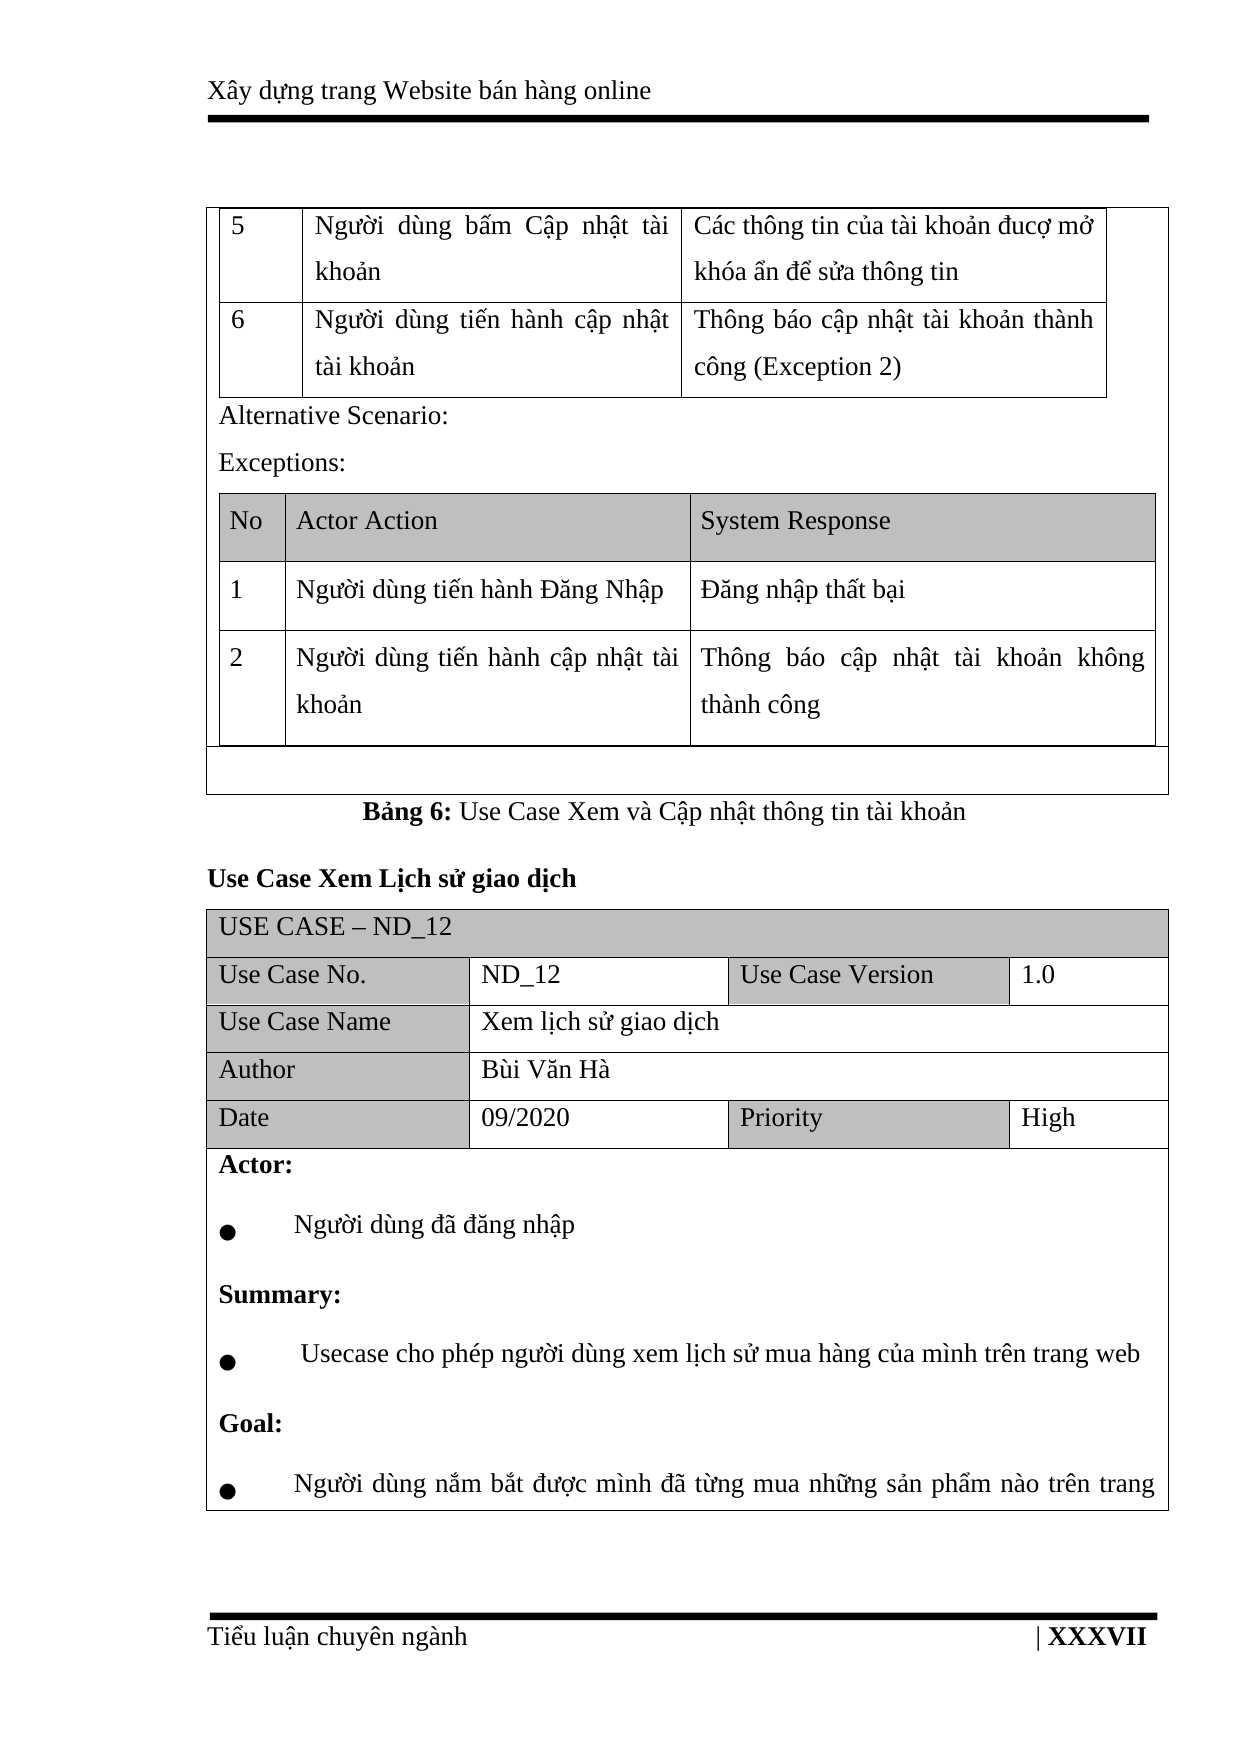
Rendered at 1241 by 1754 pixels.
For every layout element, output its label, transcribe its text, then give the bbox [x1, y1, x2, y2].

table_cell Bùi Văn Hà [470, 1053, 1168, 1100]
table_cell Date [207, 1101, 469, 1148]
table_cell ND_12 [470, 958, 728, 1004]
table_header USE CASE – ND_12 [207, 910, 1168, 957]
table_cell Priority [729, 1101, 1009, 1148]
table_cell Xem lịch sử giao dịch [470, 1006, 1168, 1052]
table_cell Use Case Version [729, 958, 1009, 1004]
table_cell [207, 747, 1168, 794]
table_cell High [1010, 1101, 1168, 1148]
table_cell Use Case Name [207, 1006, 469, 1052]
text Bảng 6: Use Case Xem và Cập nhật thông tin tài khoản [207, 795, 1122, 826]
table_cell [207, 1149, 1168, 1509]
table_cell 09/2020 [470, 1101, 728, 1148]
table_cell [207, 208, 1168, 746]
table_cell 1.0 [1010, 958, 1168, 1004]
subtitle Use Case Xem Lịch sử giao dịch [207, 862, 1122, 893]
table_cell Author [207, 1053, 469, 1100]
table_cell Use Case No. [207, 958, 469, 1004]
